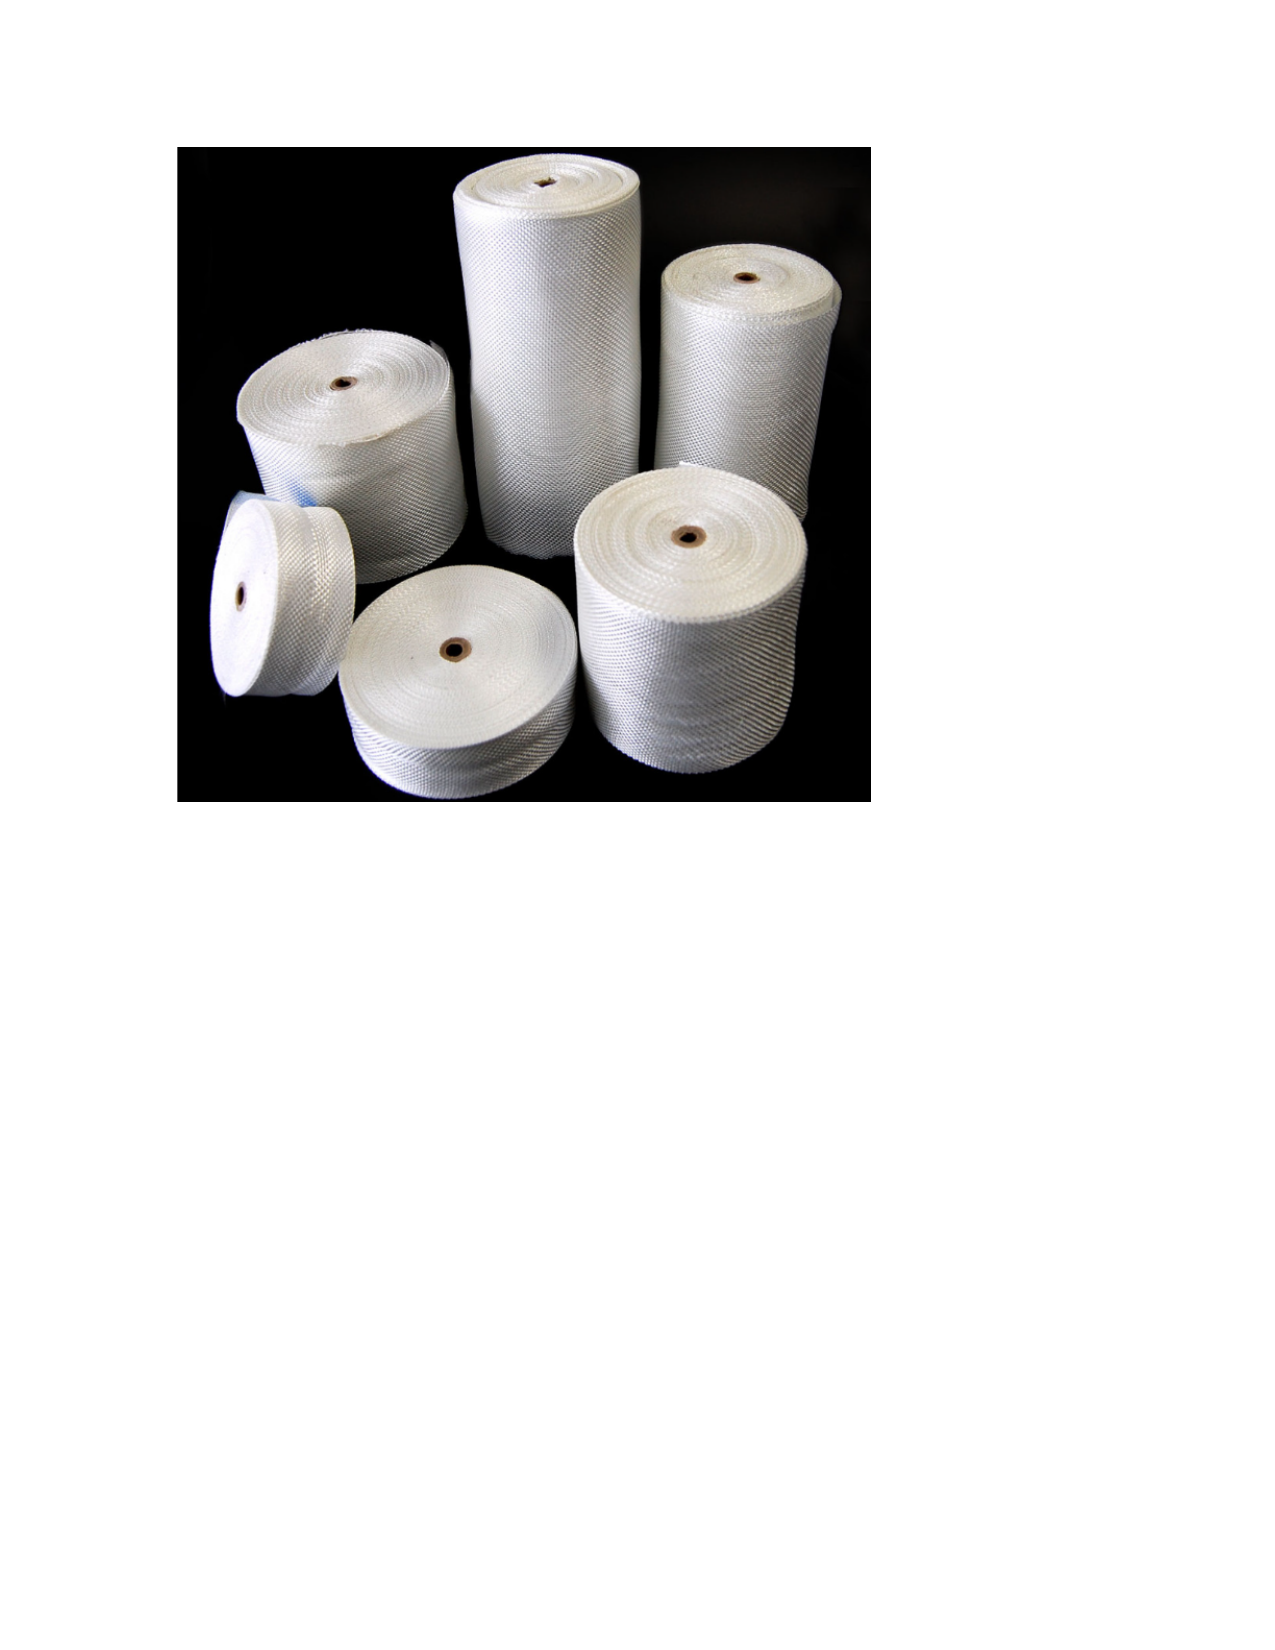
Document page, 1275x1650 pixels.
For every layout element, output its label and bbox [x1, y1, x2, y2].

picture [177, 147, 871, 802]
